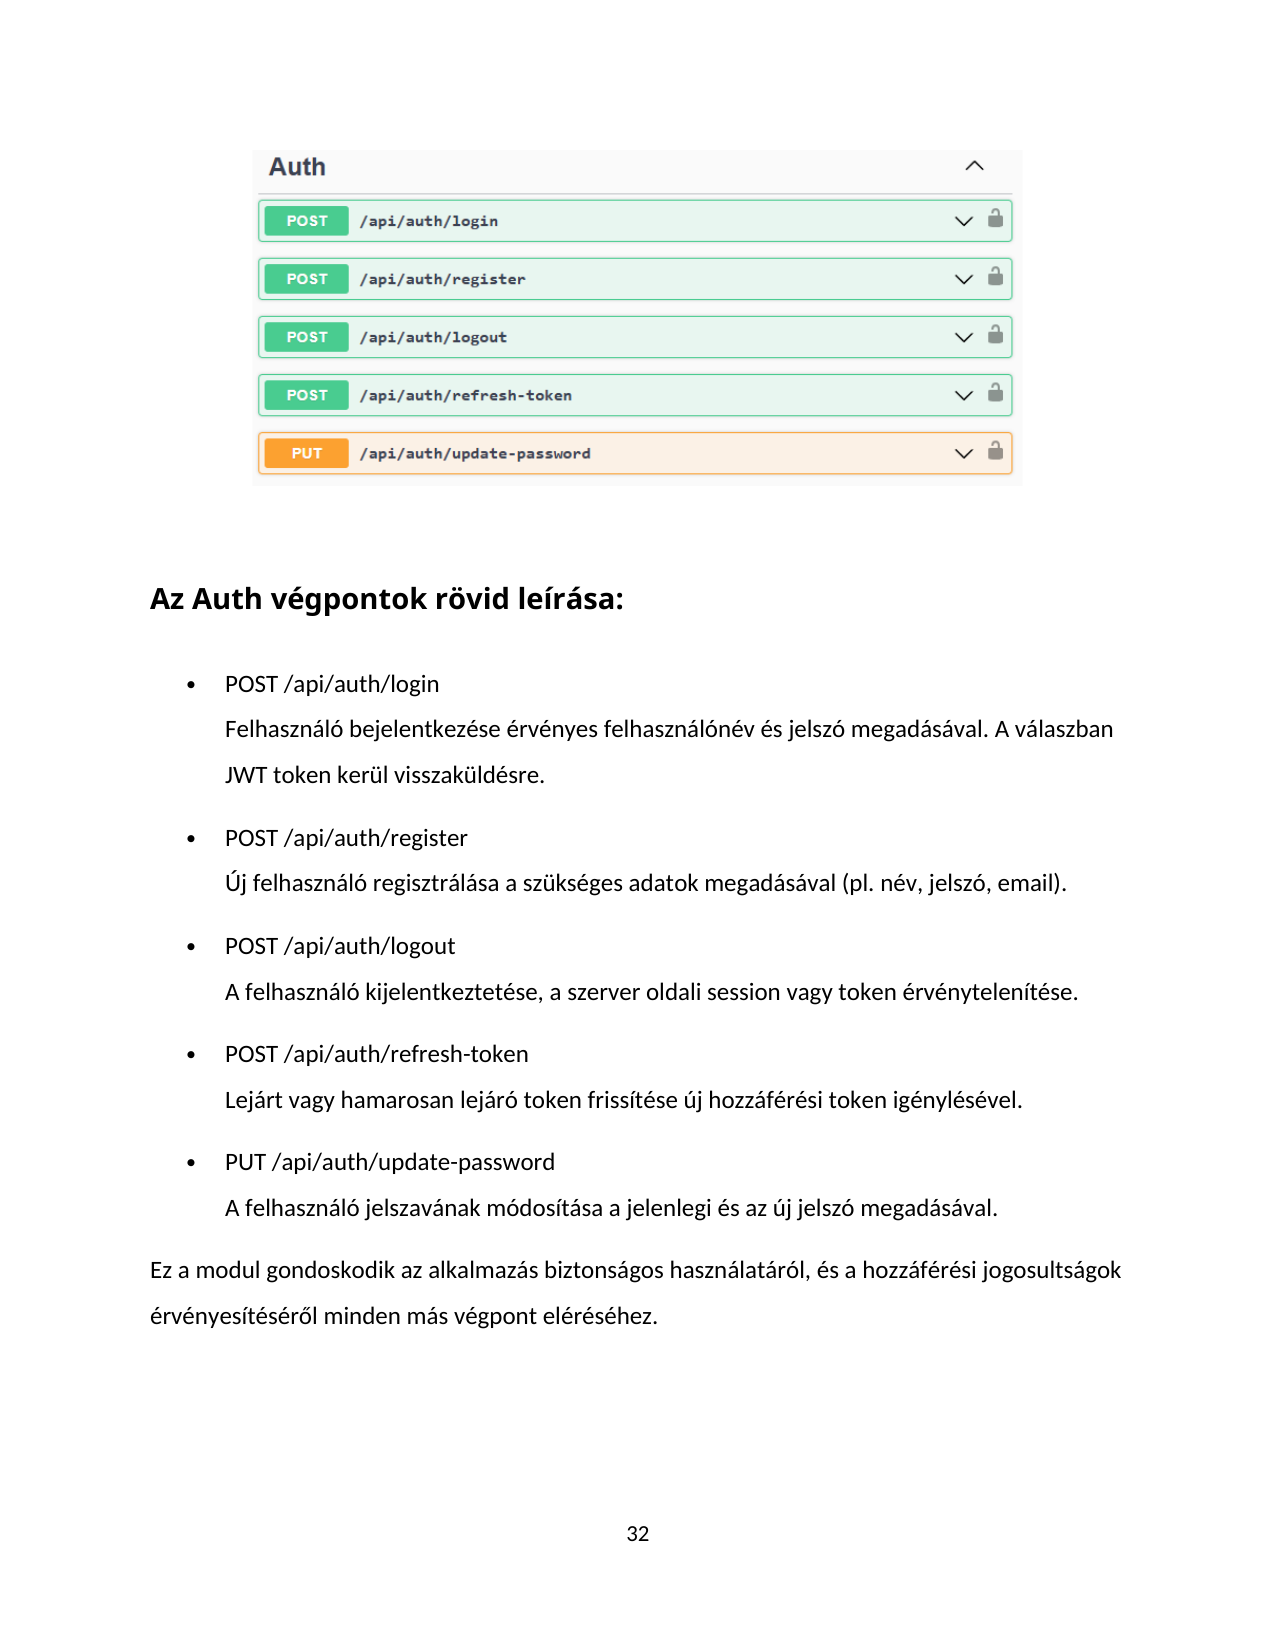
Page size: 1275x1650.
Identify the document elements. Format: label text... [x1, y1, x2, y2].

list POST /api/auth/register Új felhasználó regisztrálása a szükséges adatok megadásával (pl. név, jelszó, email). [187, 822, 1125, 898]
list POST /api/auth/logout A felhasználó kijelentkeztetése, a szerver oldali session vagy token érvénytelenítése. [187, 930, 1125, 1006]
subtitle Az Auth végpontok rövid leírása: [150, 578, 1125, 618]
list PUT /api/auth/update-password A felhasználó jelszavának módosítása a jelenlegi és az új jelszó megadásával. [187, 1146, 1125, 1222]
list POST /api/auth/login Felhasználó bejelentkezése érvényes felhasználónév és jelszó megadásával. A válaszban JWT token kerül visszaküldésre. [187, 668, 1125, 790]
text Ez a modul gondoskodik az alkalmazás biztonságos használatáról, és a hozzáférési jogosultságok érvényesítéséről minden más végpont eléréséhez. [150, 1254, 1125, 1331]
list POST /api/auth/refresh-token Lejárt vagy hamarosan lejáró token frissítése új hozzáférési token igénylésével. [187, 1038, 1125, 1114]
picture [252, 150, 1023, 486]
